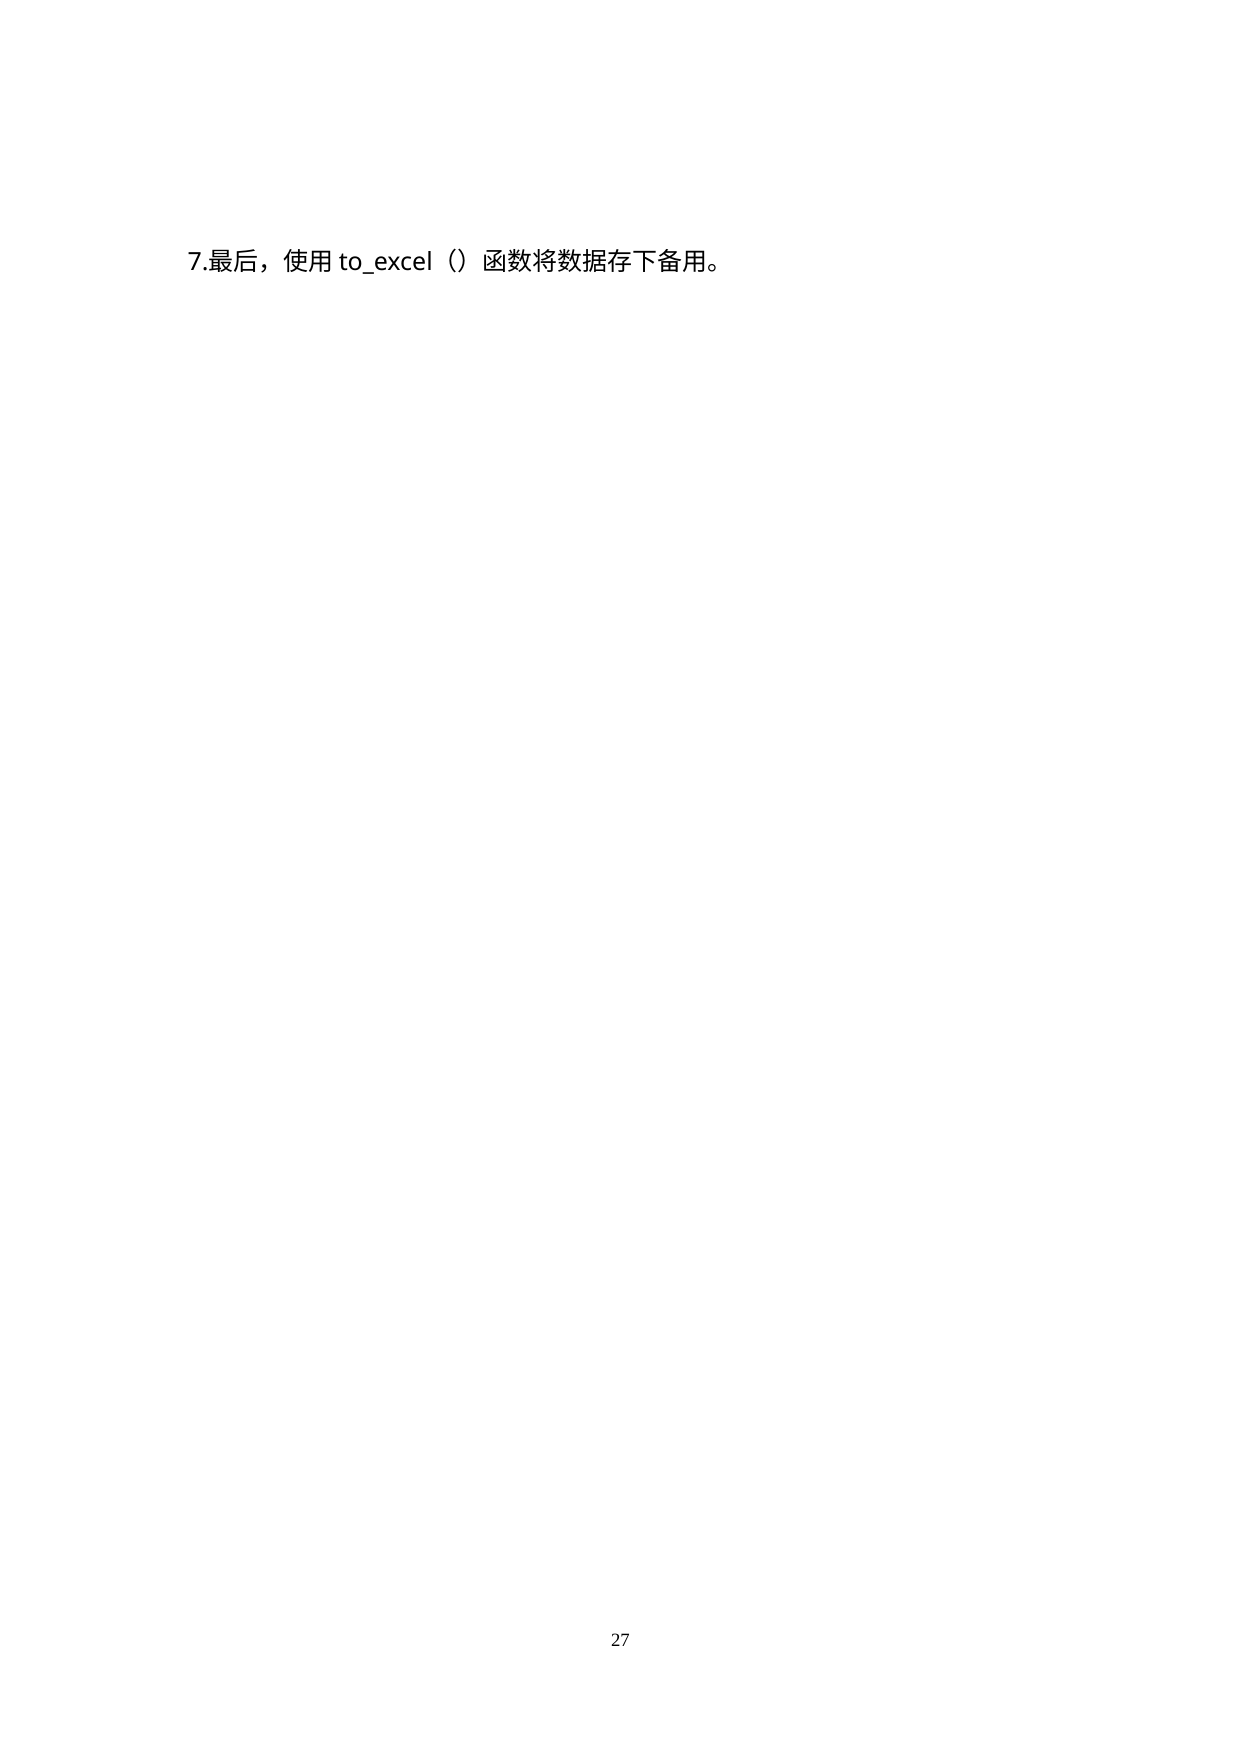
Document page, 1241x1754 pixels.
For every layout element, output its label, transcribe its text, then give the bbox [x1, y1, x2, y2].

text 7.最后，使用to_excel（）函数将数据存下备用。 [187, 227, 1053, 292]
